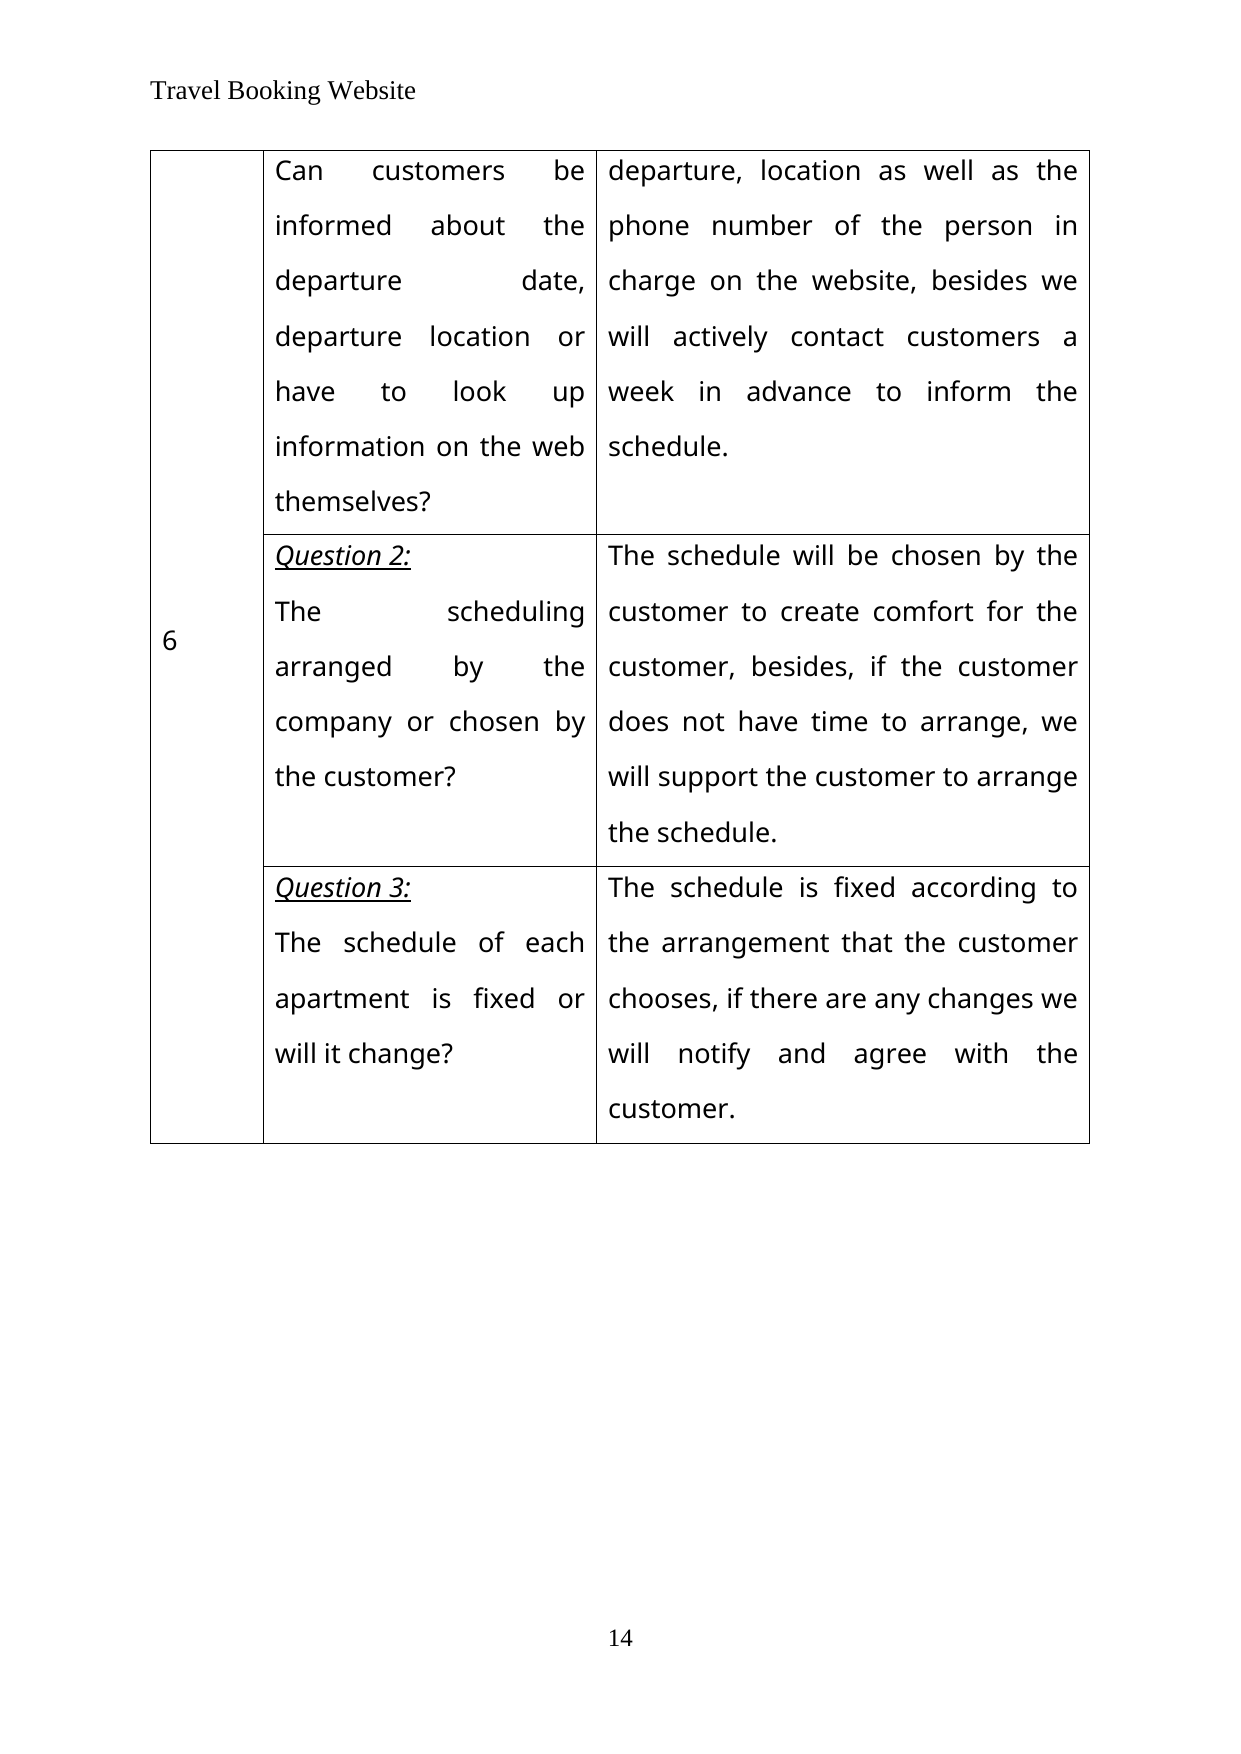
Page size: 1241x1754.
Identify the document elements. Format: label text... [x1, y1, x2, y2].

table_cell The schedule will be chosen by the customer to create comfort for the customer, besides, if the customer does not have time to arrange, we will support the customer to arrange the schedule. [597, 535, 1089, 866]
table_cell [264, 151, 596, 534]
table_cell The schedule is fixed according to the arrangement that the customer chooses, if there are any changes we will notify and agree with the customer. [597, 867, 1089, 1142]
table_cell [597, 151, 1089, 534]
table_cell Question 2: The scheduling arranged by the company or chosen by the customer? [264, 535, 596, 866]
table_cell Question 3: The schedule of each apartment is fixed or will it change? [264, 867, 596, 1142]
table_cell Topic 6 [151, 151, 263, 1142]
